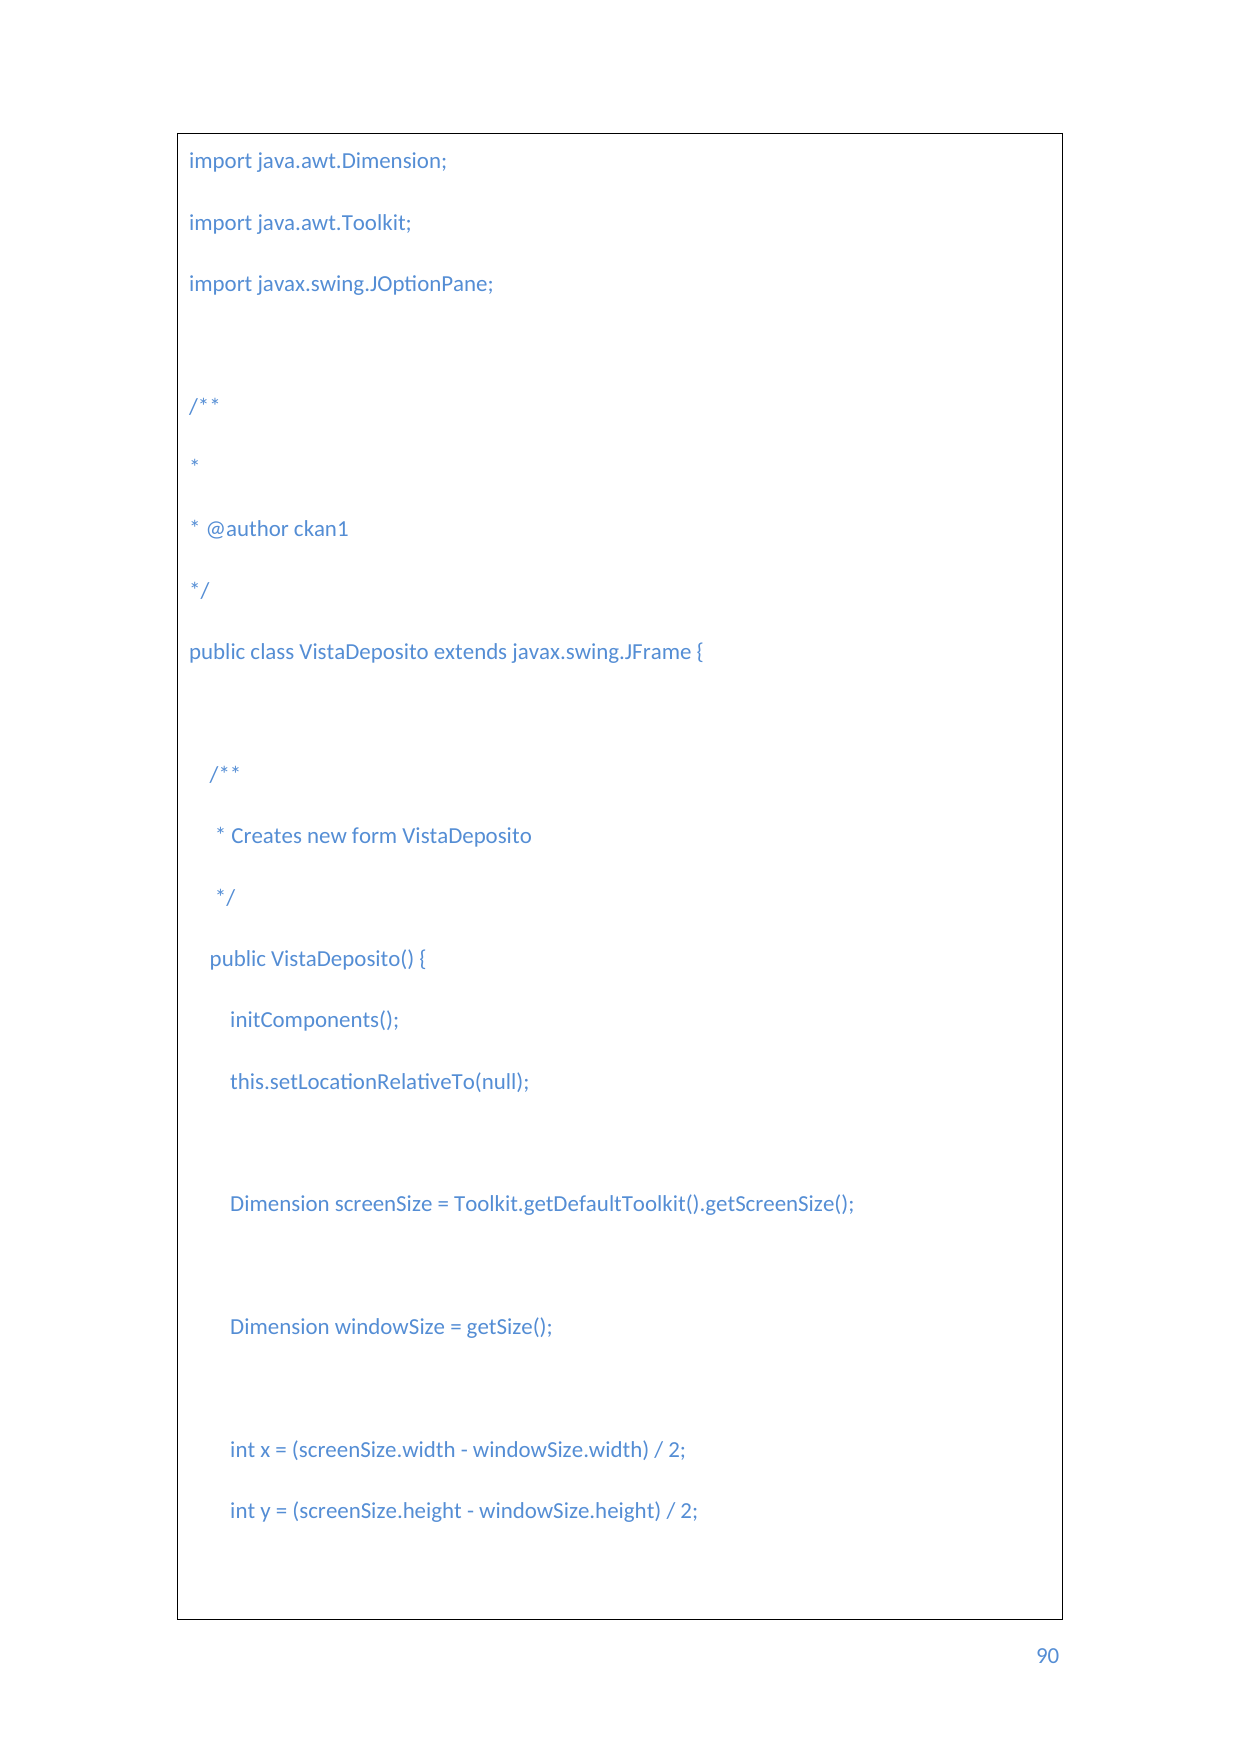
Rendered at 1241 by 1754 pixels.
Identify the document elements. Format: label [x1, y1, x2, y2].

table_header [178, 134, 1062, 1619]
